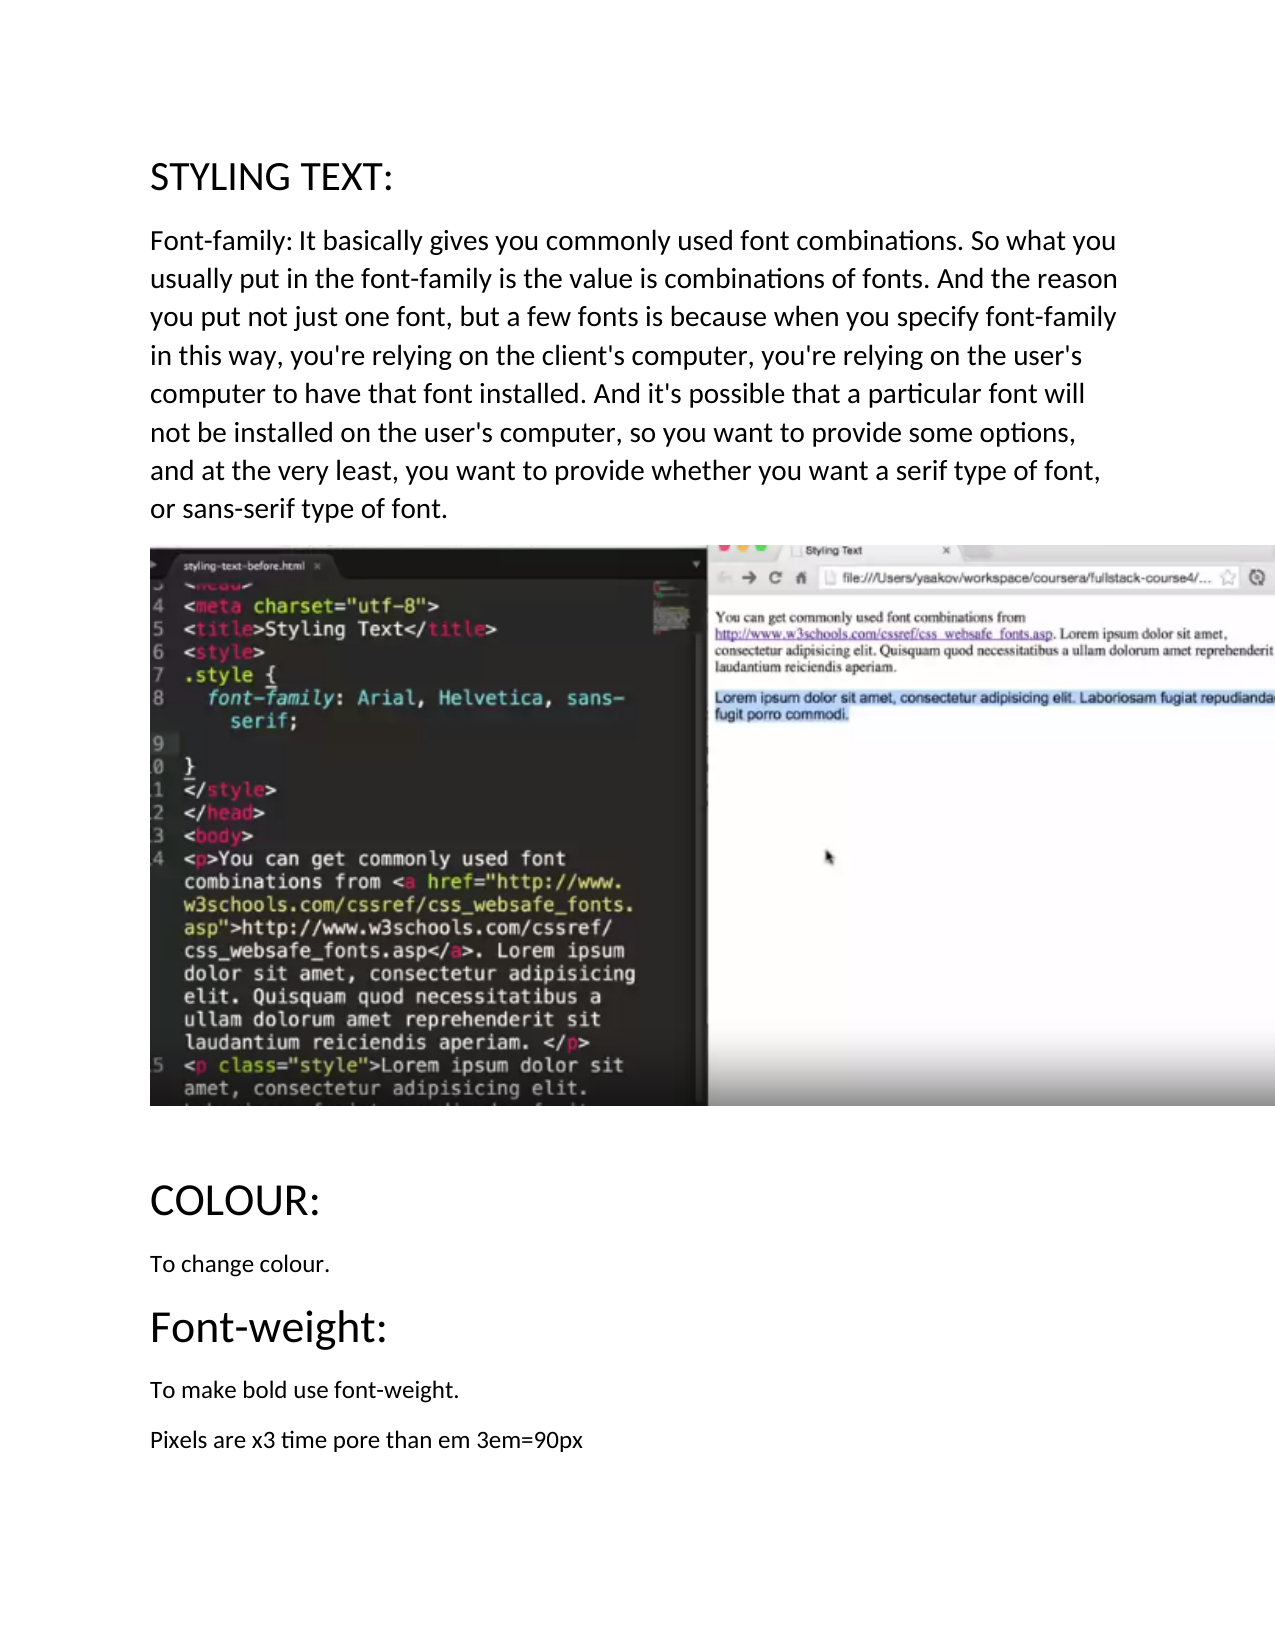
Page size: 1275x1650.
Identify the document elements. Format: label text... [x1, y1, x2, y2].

text Pixels are x3 time pore than em 3em=90px [150, 1424, 1125, 1454]
text To make bold use font-weight. [150, 1374, 1125, 1405]
picture [150, 545, 1275, 1106]
text COLOUR: [150, 1171, 1125, 1227]
text STYLING TEXT: [150, 150, 1125, 201]
text Font-weight: [150, 1297, 1125, 1353]
text To change colour. [150, 1248, 1125, 1278]
text Font-family: It basically gives you commonly used font combinations. So what you usually put in the font-family is the value is combinations of fonts. And the reason you put not just one font, but a few fonts is because when you specify font-family in this way, you're relying on the client's computer, you're relying on the user's computer to have that font installed. And it's possible that a particular font will not be installed on the user's computer, so you want to provide some options, and at the very least, you want to provide whether you want a serif type of font, or sans-serif type of font. [150, 222, 1125, 526]
